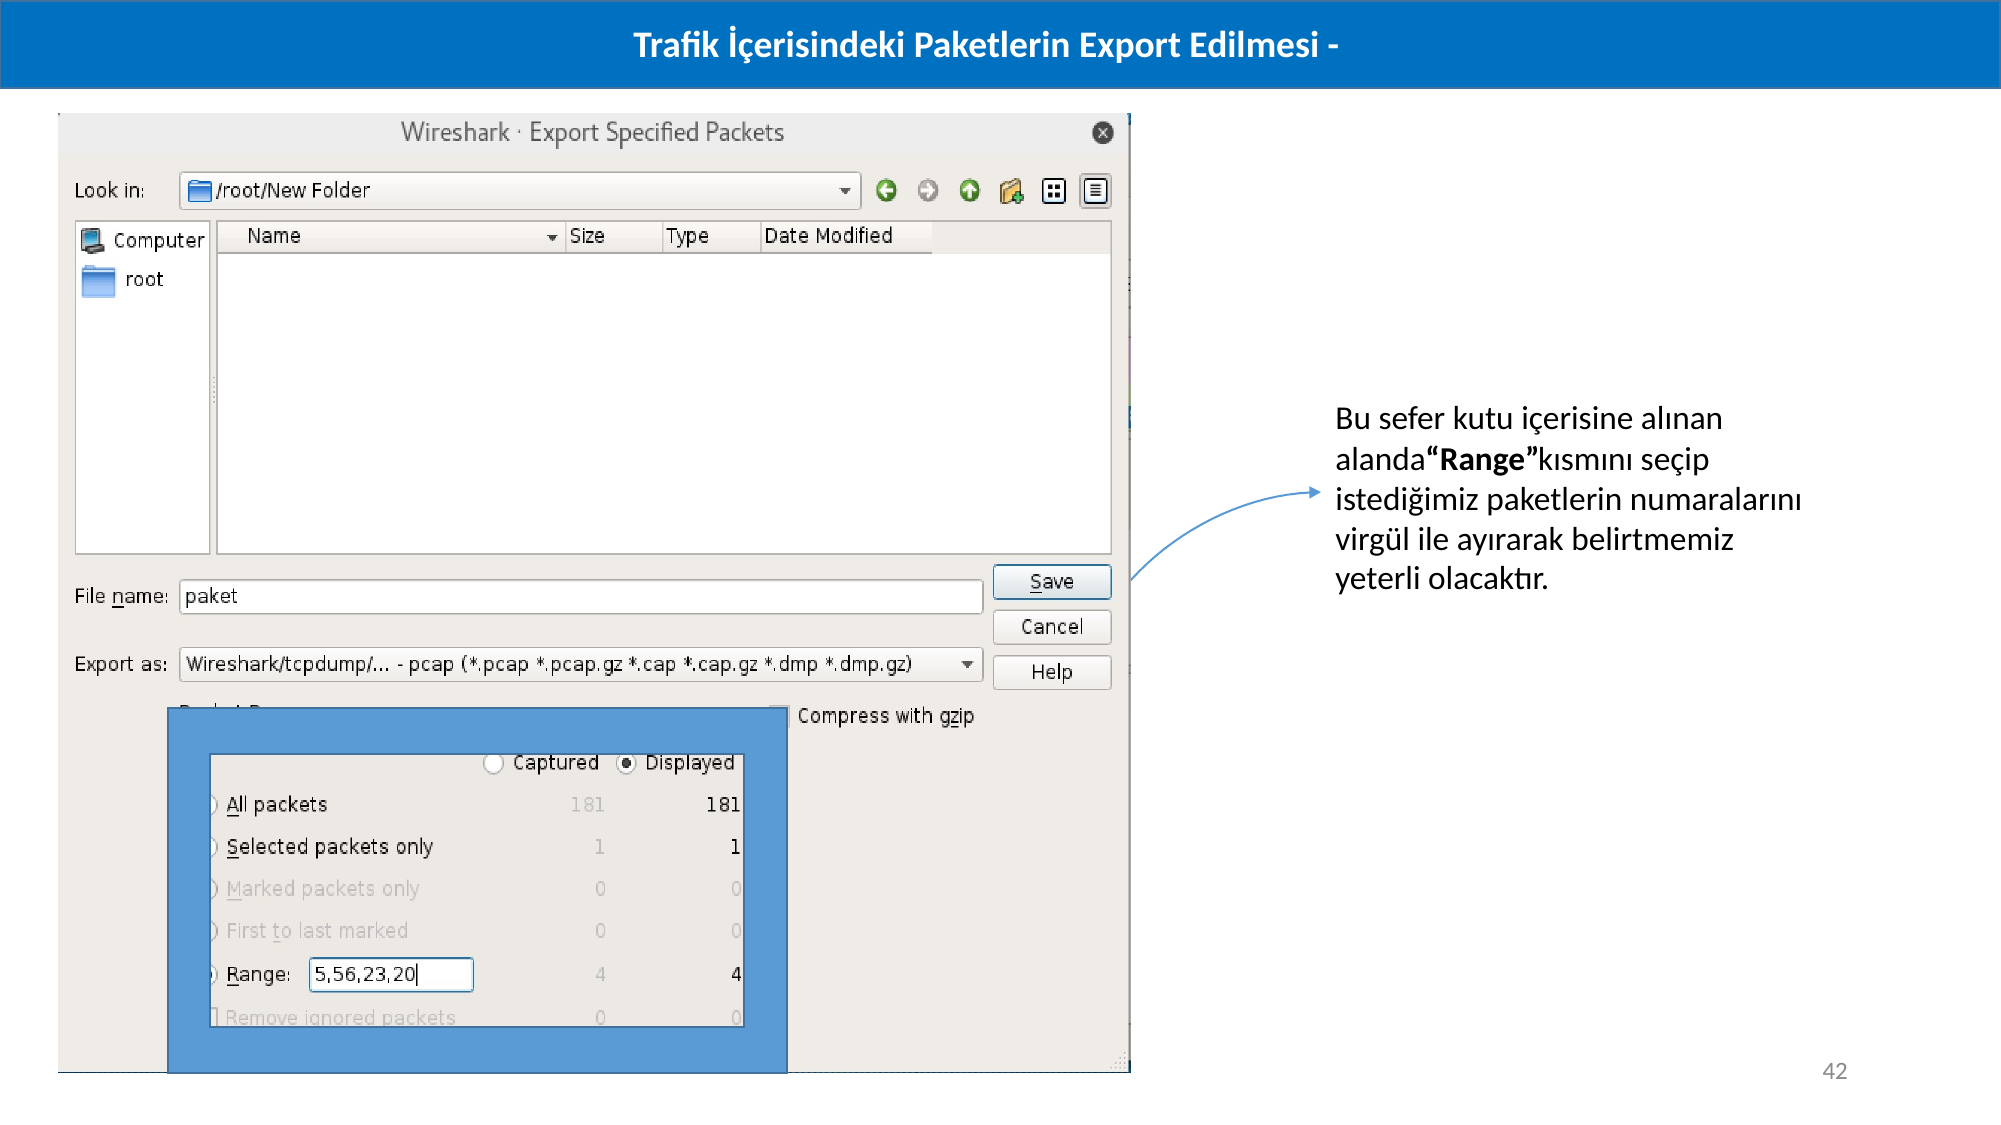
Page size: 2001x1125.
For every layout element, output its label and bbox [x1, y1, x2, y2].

picture [58, 113, 1131, 1073]
picture [211, 755, 743, 1026]
